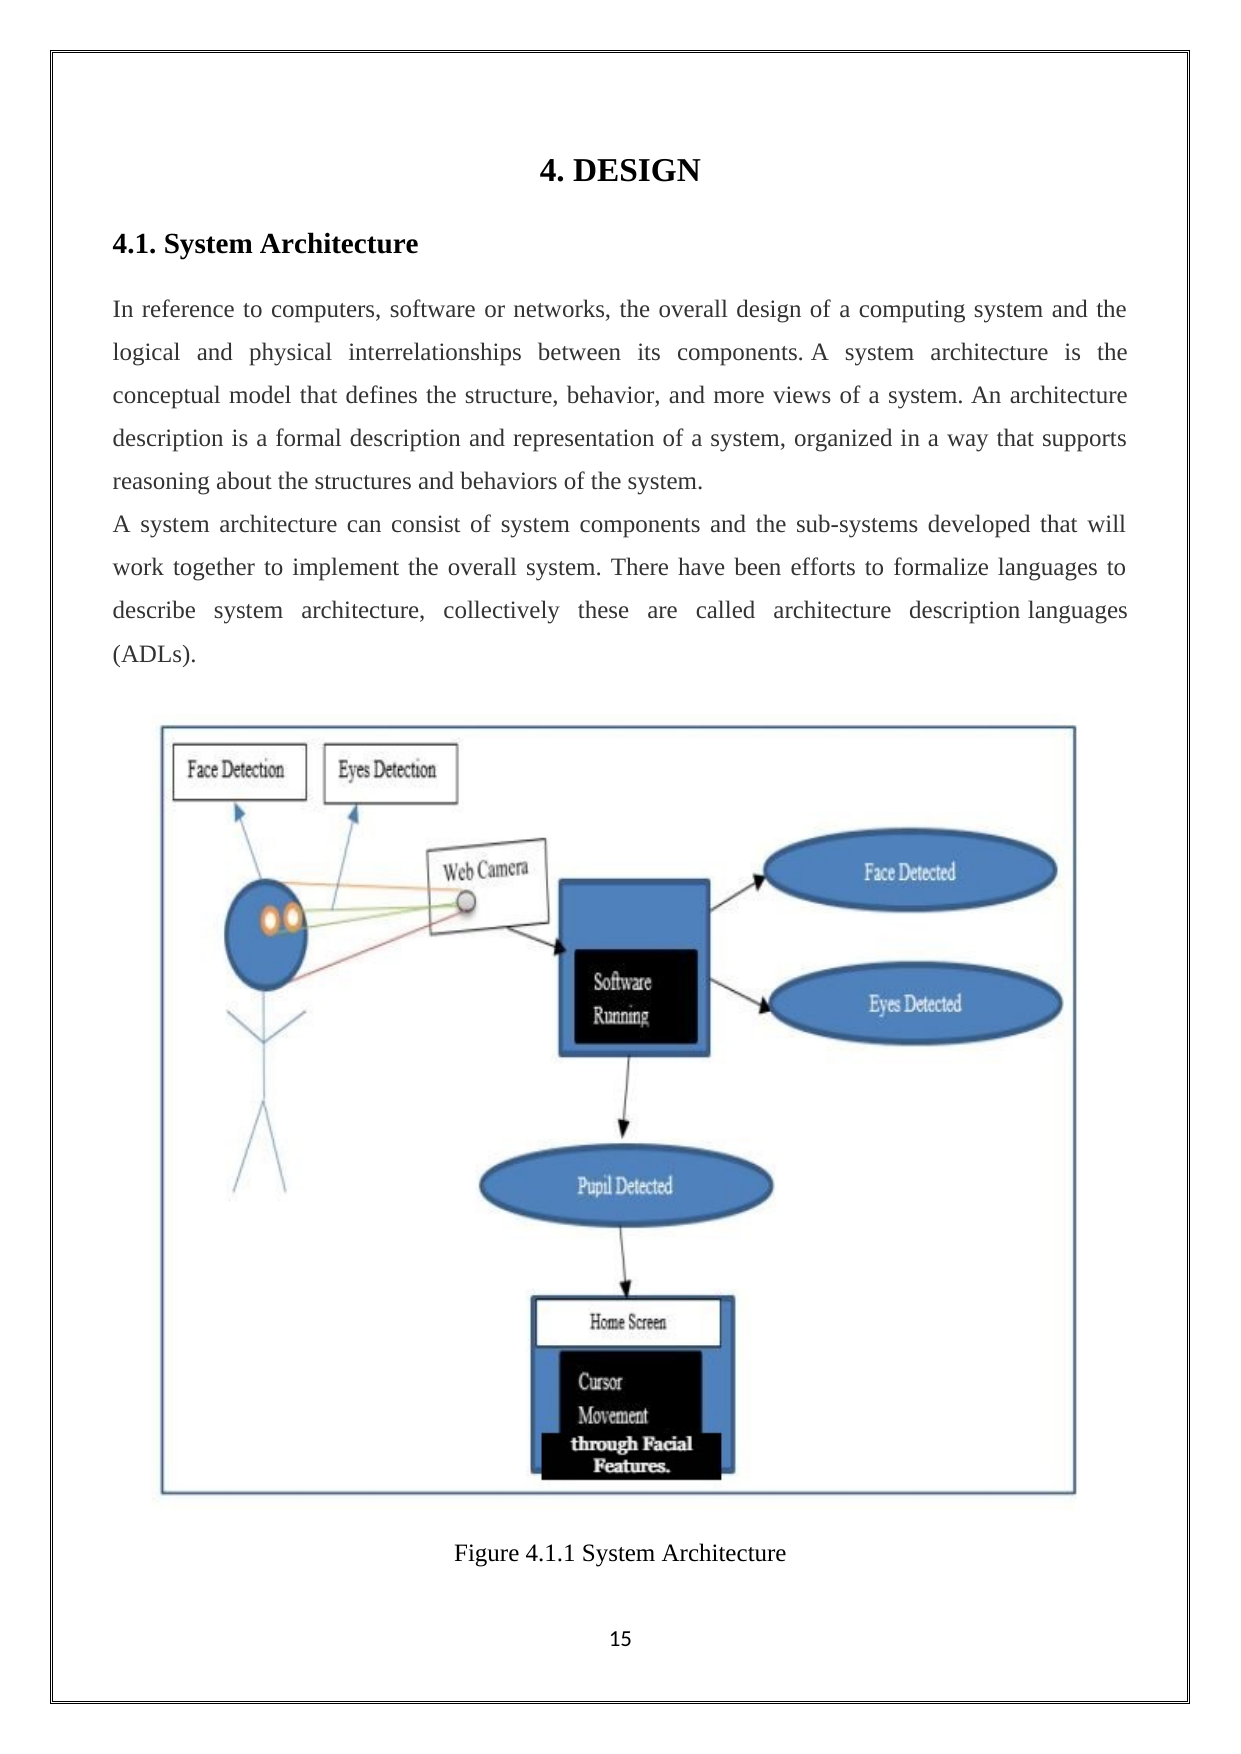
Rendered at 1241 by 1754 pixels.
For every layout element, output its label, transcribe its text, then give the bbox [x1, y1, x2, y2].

text In reference to computers, software or networks, the overall design of a computing system and the logical and physical interrelationships between its components. A system architecture is the conceptual model that defines the structure, behavior, and more views of a system. An architecture description is a formal description and representation of a system, organized in a way that supports reasoning about the structures and behaviors of the system. [112, 360, 1128, 495]
text In reference to computers, software or networks, the overall design of a computing system and the logical and physical interrelationships between its components. A system architecture is the conceptual model that defines the structure, behavior, and more views of a system. An architecture description is a formal description and representation of a system, organized in a way that supports reasoning about the structures and behaviors of the system. [112, 294, 1128, 359]
text A system architecture can consist of system components and the sub-systems developed that will work together to implement the overall system. There have been efforts to formalize languages to describe system architecture, collectively these are called architecture description languages (ADLs). [112, 532, 1128, 667]
text 4. DESIGN [112, 150, 1128, 188]
picture [151, 714, 1089, 1510]
text 4.1. System Architecture [112, 227, 1128, 260]
